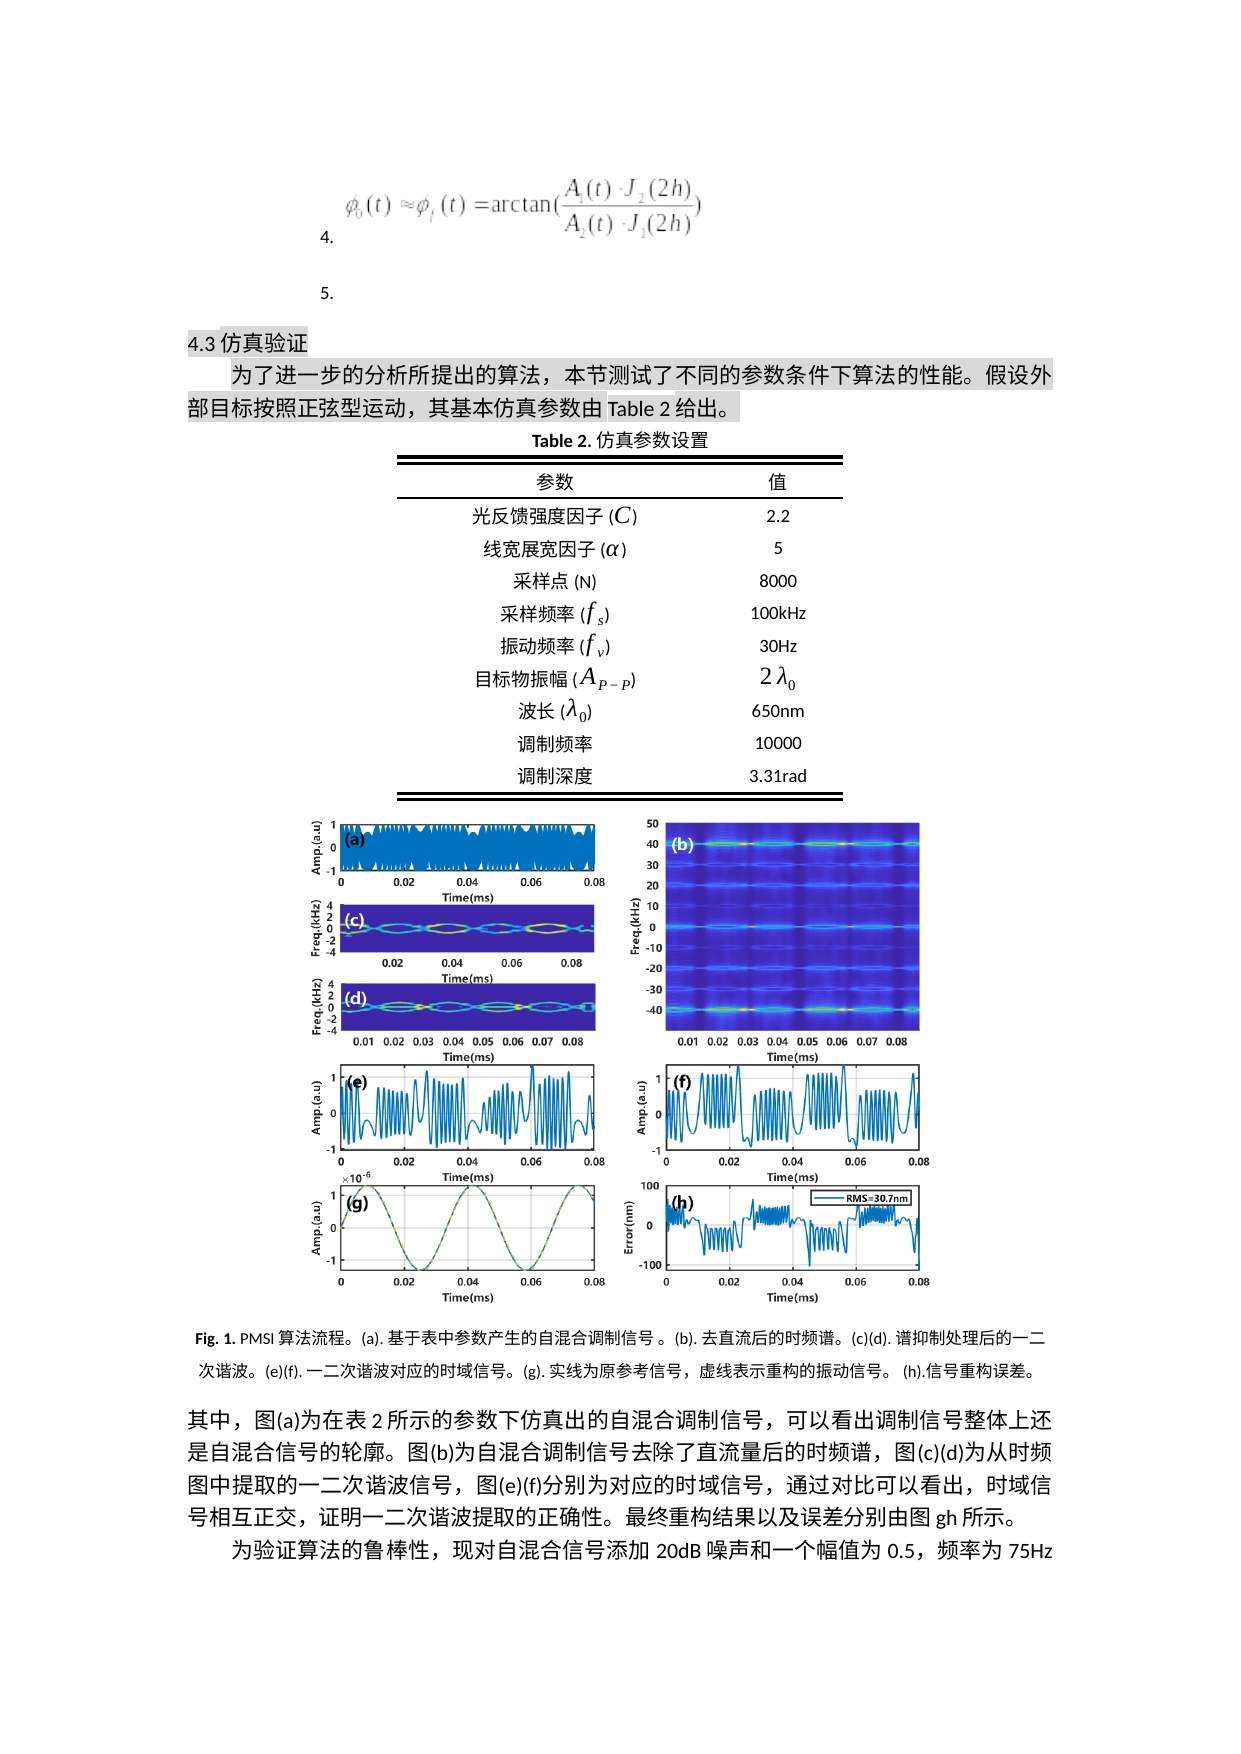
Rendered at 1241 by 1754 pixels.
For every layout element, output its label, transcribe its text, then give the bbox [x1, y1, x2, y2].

text Fig. 1. PMSI算法流程。(a). 基于表中参数产生的自混合调制信号 。(b). 去直流后的时频谱。(c)(d). 谱抑制处理后的一二次谐波。(e)(f). 一二次谐波对应的时域信号。(g). 实线为原参考信号，虚线表示重构的振动信号。 (h).信号重构误差。 [187, 1321, 1053, 1386]
table_cell 650nm [713, 694, 843, 727]
table_cell 采样频率 () [397, 597, 713, 629]
list 为了进一步的分析所提出的算法，本节测试了不同的参数条件下算法的性能。假设外部目标按照正弦型运动，其基本仿真参数由Table 2给出。 [187, 358, 1053, 423]
text Table 2. 仿真参数设置 [187, 423, 1053, 455]
table_cell 5 [713, 532, 843, 564]
table_cell 波长 () [397, 694, 713, 727]
table_cell 3.31rad [713, 759, 843, 792]
table_header 参数 [397, 465, 713, 497]
table_cell [713, 662, 843, 694]
table_cell 10000 [713, 727, 843, 759]
table_cell 100kHz [713, 597, 843, 629]
table_header 值 [713, 465, 843, 497]
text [187, 1532, 1053, 1565]
table_cell 调制深度 [397, 759, 713, 792]
table_cell 8000 [713, 564, 843, 597]
table_cell 30Hz [713, 629, 843, 662]
table_cell 线宽展宽因子 () [397, 532, 713, 564]
table_cell [309, 260, 932, 325]
table_cell 2.2 [713, 499, 843, 532]
table_cell 调制频率 [397, 727, 713, 759]
table_cell 采样点 (N) [397, 564, 713, 597]
table_cell 目标物振幅 () [397, 662, 713, 694]
table_cell 振动频率 () [397, 629, 713, 662]
picture [303, 813, 937, 1309]
table_cell 光反馈强度因子 () [397, 499, 713, 532]
text 其中，图(a)为在表2所示的参数下仿真出的自混合调制信号，可以看出调制信号整体上还是自混合信号的轮廓。图(b)为自混合调制信号去除了直流量后的时频谱，图(c)(d)为从时频图中提取的一二次谐波信号，图(e)(f)分别为对应的时域信号，通过对比可以看出，时域信号相互正交，证明一二次谐波提取的正确性。最终重构结果以及误差分别由图gh所示。 [187, 1402, 1053, 1532]
list 4.3 仿真验证 [187, 325, 1053, 358]
table_cell [309, 162, 932, 259]
